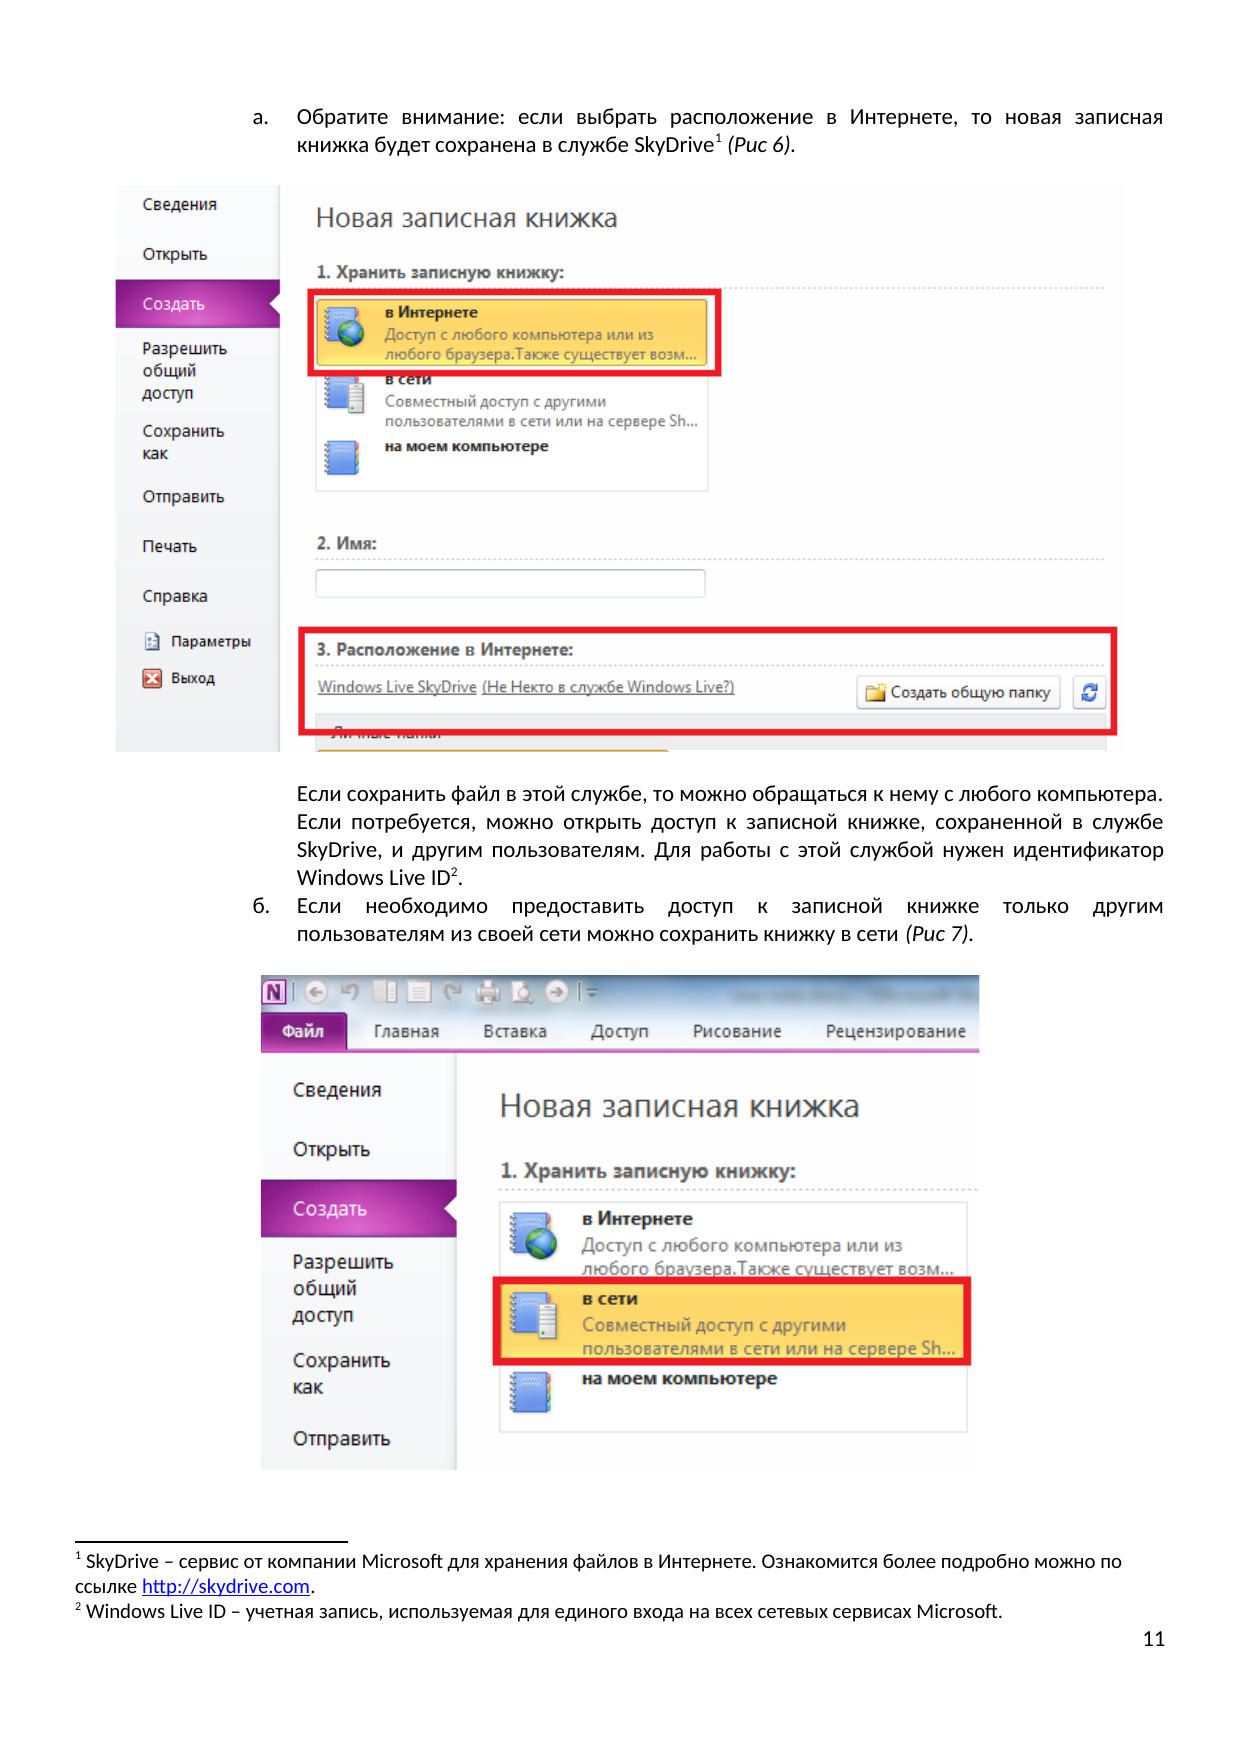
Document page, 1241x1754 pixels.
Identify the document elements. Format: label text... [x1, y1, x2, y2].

list Если необходимо предоставить доступ к записной книжке только другим пользователям из своей сети можно сохранить книжку в сети (Рис 7). [252, 891, 1165, 947]
picture [115, 185, 1125, 752]
picture [260, 975, 980, 1470]
list Обратите внимание: если выбрать расположение в Интернете, то новая записная книжка будет сохранена в службе SkyDrive (Рис 6). [252, 102, 1165, 158]
list Если сохранить файл в этой службе, то можно обращаться к нему с любого компьютера. Если потребуется, можно открыть доступ к записной книжке, сохраненной в службе SkyDrive, и другим пользователям. Для работы с этой службой нужен идентификатор Windows Live ID. [297, 779, 1165, 891]
